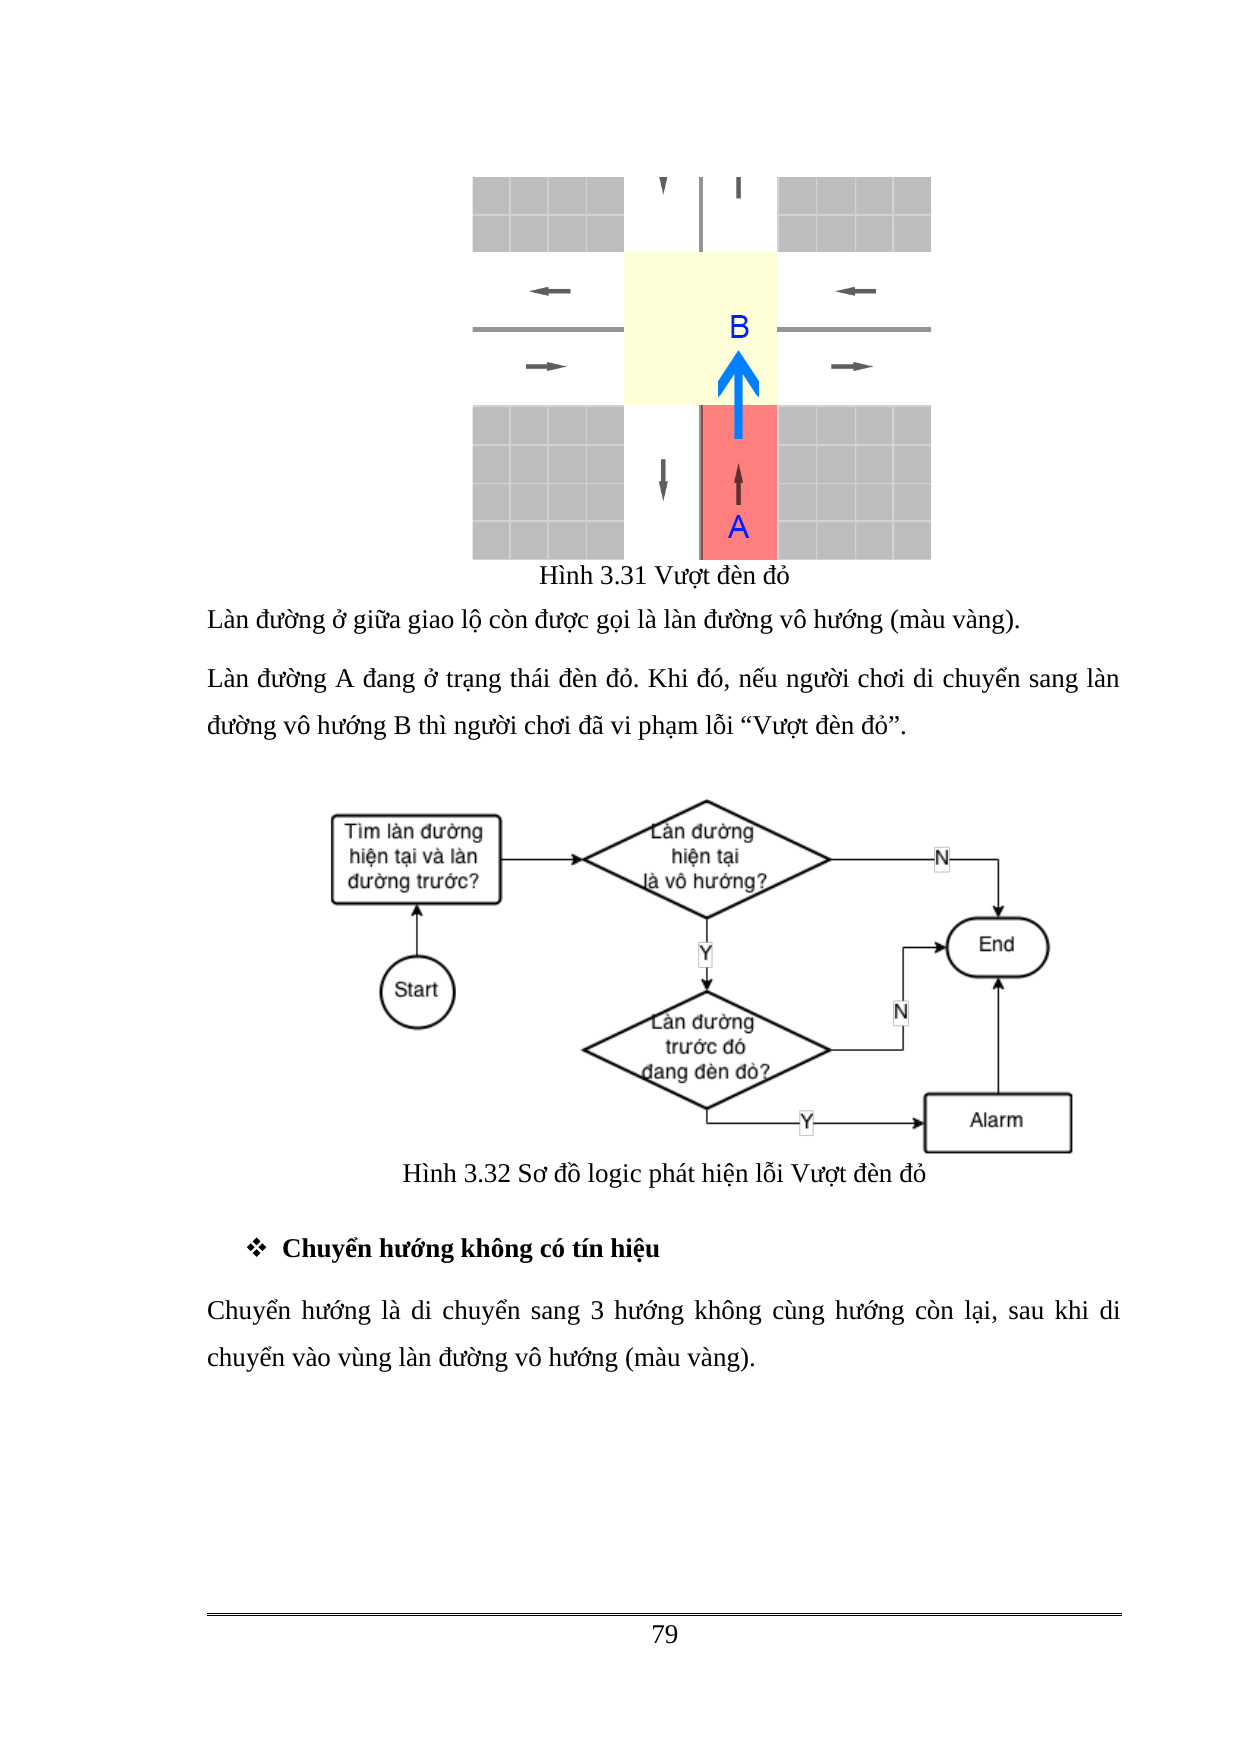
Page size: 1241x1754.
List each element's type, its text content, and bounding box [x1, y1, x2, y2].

text Làn đường A đang ở trạng thái đèn đỏ. Khi đó, nếu người chơi di chuyển sang làn đường vô hướng B thì người chơi đã vi phạm lỗi “Vượt đèn đỏ”. [207, 662, 1122, 740]
picture [472, 177, 932, 560]
picture [330, 799, 1073, 1158]
text Làn đường ở giữa giao lộ còn được gọi là làn đường vô hướng (màu vàng). [207, 603, 1122, 634]
text Chuyển hướng là di chuyển sang 3 hướng không cùng hướng còn lại, sau khi di chuyển vào vùng làn đường vô hướng (màu vàng). [207, 1294, 1122, 1372]
list Chuyển hướng không có tín hiệu [244, 1232, 1122, 1263]
